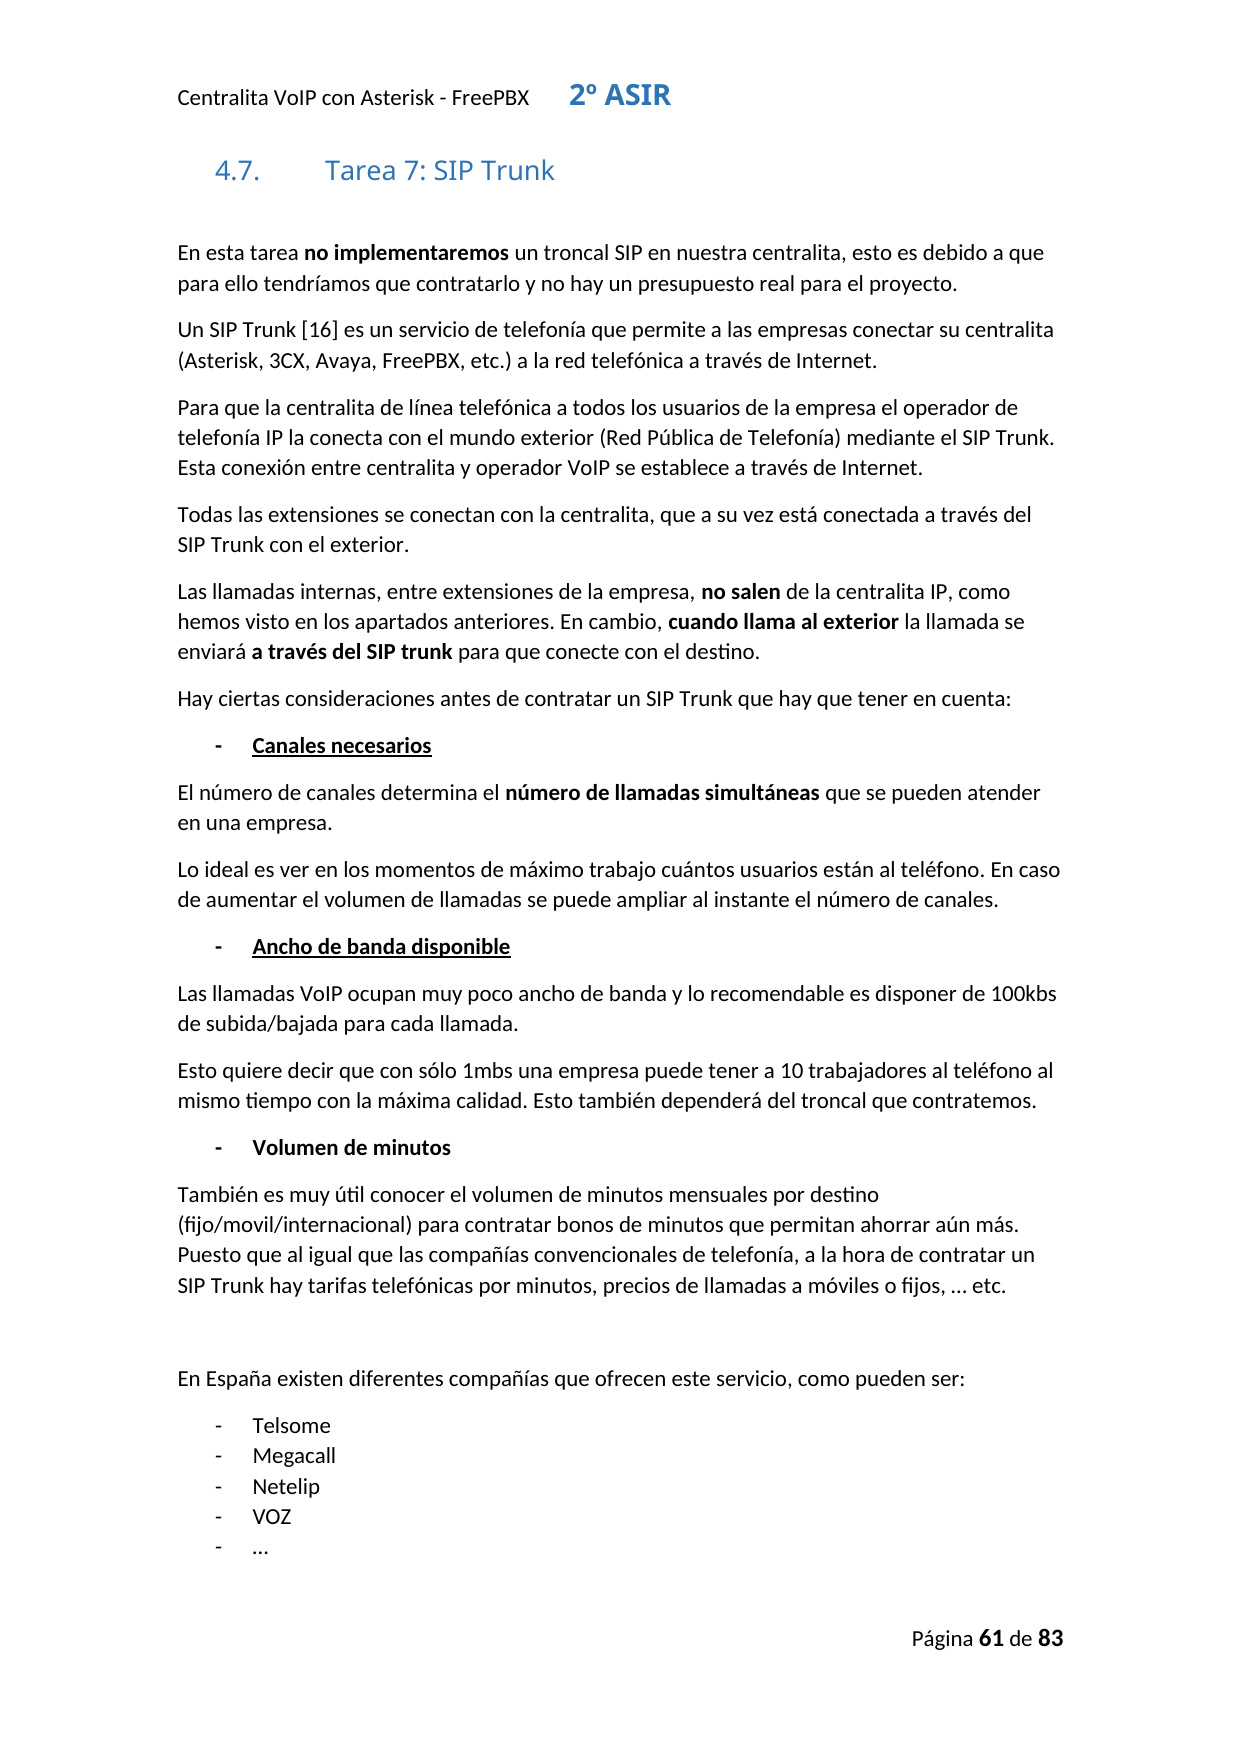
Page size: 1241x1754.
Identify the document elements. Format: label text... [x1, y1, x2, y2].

list Telsome [215, 1411, 1063, 1439]
text Hay ciertas consideraciones antes de contratar un SIP Trunk que hay que tener en cuenta: [177, 684, 1063, 712]
text Las llamadas internas, entre extensiones de la empresa, no salen de la centralita IP, como hemos visto en los apartados anteriores. En cambio, cuando llama al exterior la llamada se enviará a través del SIP trunk para que conecte con el destino. [177, 577, 1063, 665]
text También es muy útil conocer el volumen de minutos mensuales por destino (fijo/movil/internacional) para contratar bonos de minutos que permitan ahorrar aún más. Puesto que al igual que las compañías convencionales de telefonía, a la hora de contratar un SIP Trunk hay tarifas telefónicas por minutos, precios de llamadas a móviles o fijos, … etc. [177, 1180, 1063, 1299]
text Un SIP Trunk es un servicio de telefonía que permite a las empresas conectar su centralita (Asterisk, 3CX, Avaya, FreePBX, etc.) a la red telefónica a través de Internet. [177, 316, 1063, 374]
text En España existen diferentes compañías que ofrecen este servicio, como pueden ser: [177, 1364, 1063, 1392]
text Esto quiere decir que con sólo 1mbs una empresa puede tener a 10 trabajadores al teléfono al mismo tiempo con la máxima calidad. Esto también dependerá del troncal que contratemos. [177, 1056, 1063, 1114]
list Volumen de minutos [215, 1133, 1063, 1161]
list Megacall [215, 1442, 1063, 1469]
text Las llamadas VoIP ocupan muy poco ancho de banda y lo recomendable es disponer de 100kbs de subida/bajada para cada llamada. [177, 979, 1063, 1037]
list Ancho de banda disponible [215, 932, 1063, 960]
list Canales necesarios [215, 731, 1063, 759]
text El número de canales determina el número de llamadas simultáneas que se pueden atender en una empresa. [177, 778, 1063, 836]
text Lo ideal es ver en los momentos de máximo trabajo cuántos usuarios están al teléfono. En caso de aumentar el volumen de llamadas se puede ampliar al instante el número de canales. [177, 855, 1063, 913]
subtitle Tarea 7: SIP Trunk [215, 152, 1063, 189]
text Todas las extensiones se conectan con la centralita, que a su vez está conectada a través del SIP Trunk con el exterior. [177, 500, 1063, 558]
text Para que la centralita de línea telefónica a todos los usuarios de la empresa el operador de telefonía IP la conecta con el mundo exterior (Red Pública de Telefonía) mediante el SIP Trunk. Esta conexión entre centralita y operador VoIP se establece a través de Internet. [177, 393, 1063, 481]
list … [215, 1532, 1063, 1560]
list Netelip [215, 1472, 1063, 1500]
list VOZ [215, 1502, 1063, 1530]
text En esta tarea no implementaremos un troncal SIP en nuestra centralita, esto es debido a que para ello tendríamos que contratarlo y no hay un presupuesto real para el proyecto. [177, 238, 1063, 297]
